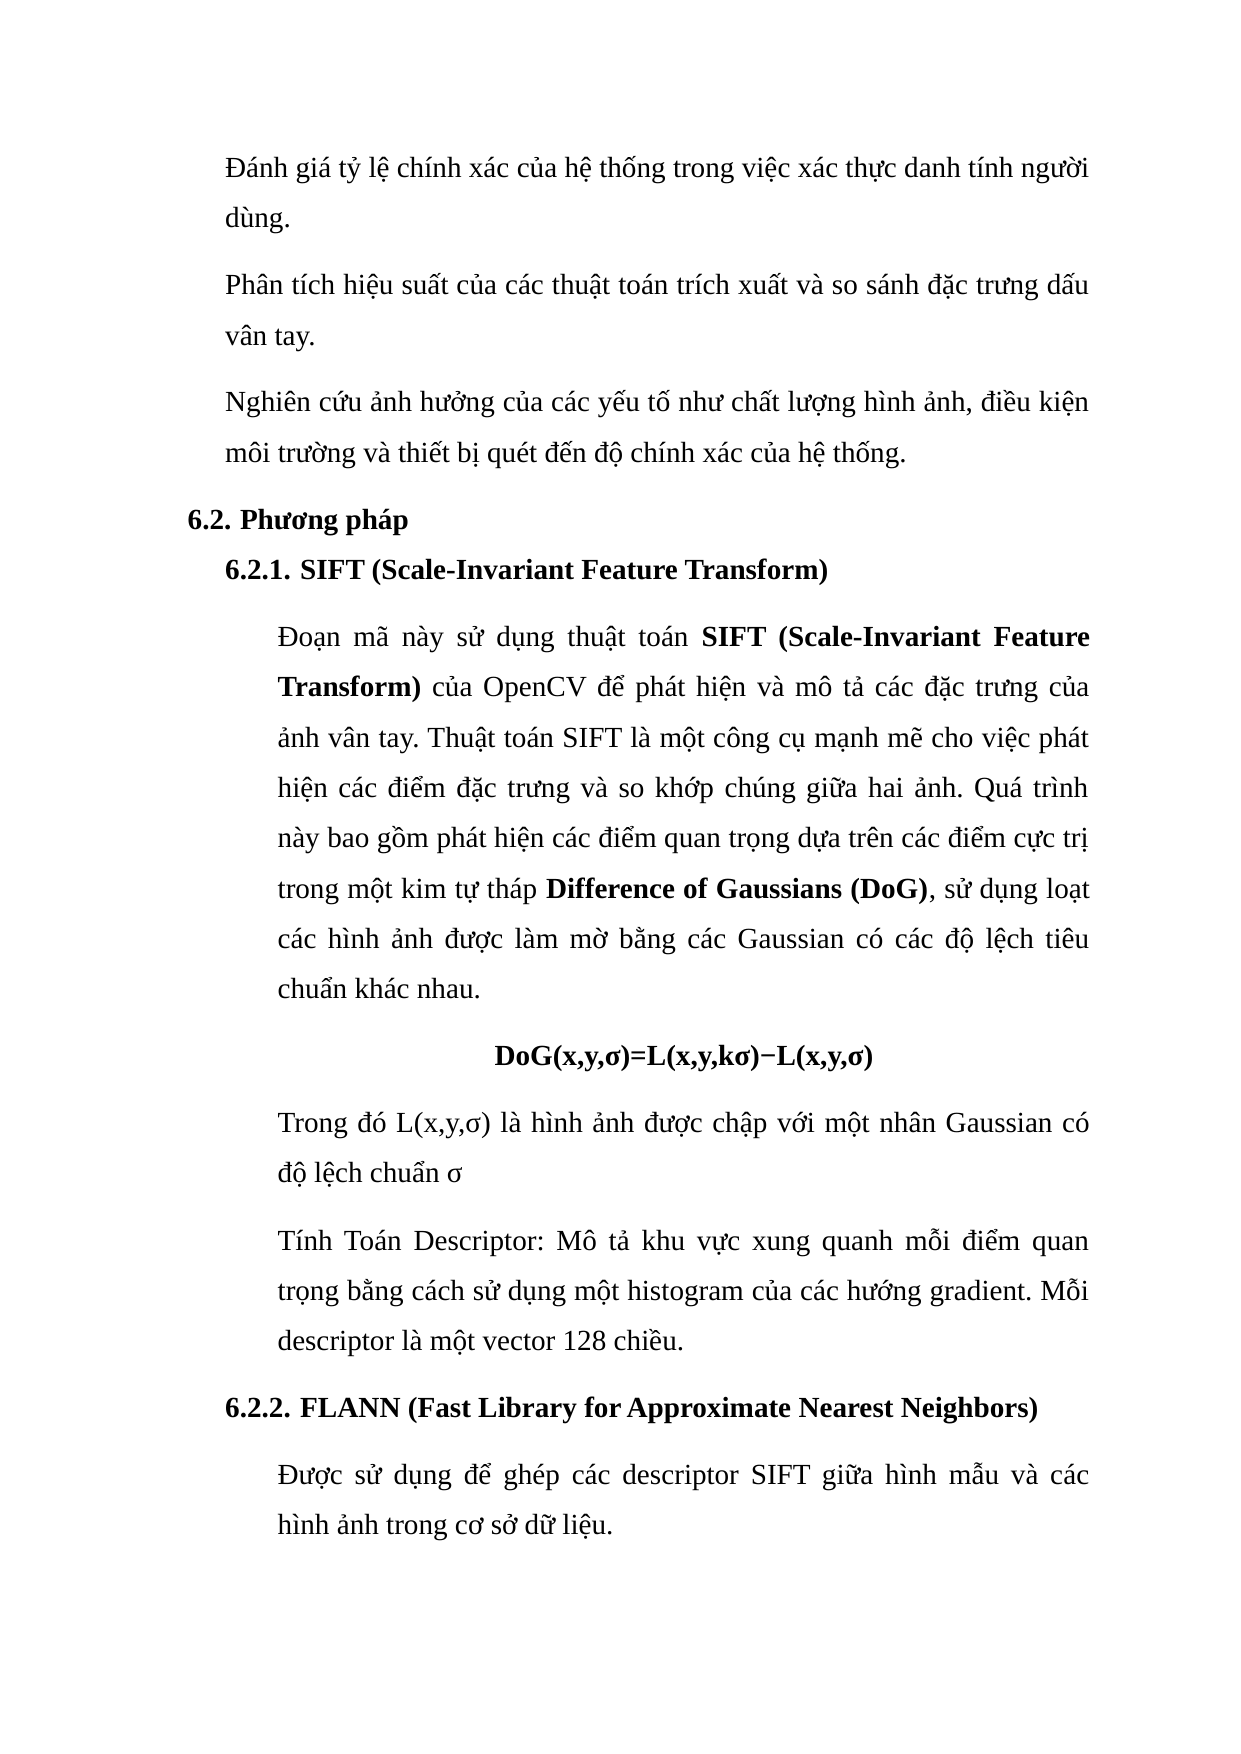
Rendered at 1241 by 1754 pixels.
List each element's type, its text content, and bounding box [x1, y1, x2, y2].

list Phương pháp [187, 502, 1090, 535]
text Nghiên cứu ảnh hưởng của các yếu tố như chất lượng hình ảnh, điều kiện môi trường và thiết bị quét đến độ chính xác của hệ thống. [225, 384, 1090, 468]
list SIFT (Scale-Invariant Feature Transform) [225, 552, 1090, 586]
text Trong đó L(x,y,σ) là hình ảnh được chập với một nhân Gaussian có độ lệch chuẩn σ [277, 1105, 1090, 1189]
text DoG(x,y,σ)=L(x,y,kσ)−L(x,y,σ) [277, 1038, 1090, 1072]
text Phân tích hiệu suất của các thuật toán trích xuất và so sánh đặc trưng dấu vân tay. [225, 267, 1090, 351]
text Được sử dụng để ghép các descriptor SIFT giữa hình mẫu và các hình ảnh trong cơ sở dữ liệu. [277, 1457, 1090, 1541]
text Tính Toán Descriptor: Mô tả khu vực xung quanh mỗi điểm quan trọng bằng cách sử dụng một histogram của các hướng gradient. Mỗi descriptor là một vector 128 chiều. [277, 1223, 1090, 1357]
text Đánh giá tỷ lệ chính xác của hệ thống trong việc xác thực danh tính người dùng. [225, 150, 1090, 234]
text Đoạn mã này sử dụng thuật toán SIFT (Scale-Invariant Feature Transform) của OpenCV để phát hiện và mô tả các đặc trưng của ảnh vân tay. Thuật toán SIFT là một công cụ mạnh mẽ cho việc phát hiện các điểm đặc trưng và so khớp chúng giữa hai ảnh. Quá trình này bao gồm phát hiện các điểm quan trọng dựa trên các điểm cực trị trong một kim tự tháp Difference of Gaussians (DoG), sử dụng loạt các hình ảnh được làm mờ bằng các Gaussian có các độ lệch tiêu chuẩn khác nhau. [277, 619, 1090, 1005]
list FLANN (Fast Library for Approximate Nearest Neighbors) [225, 1390, 1090, 1424]
